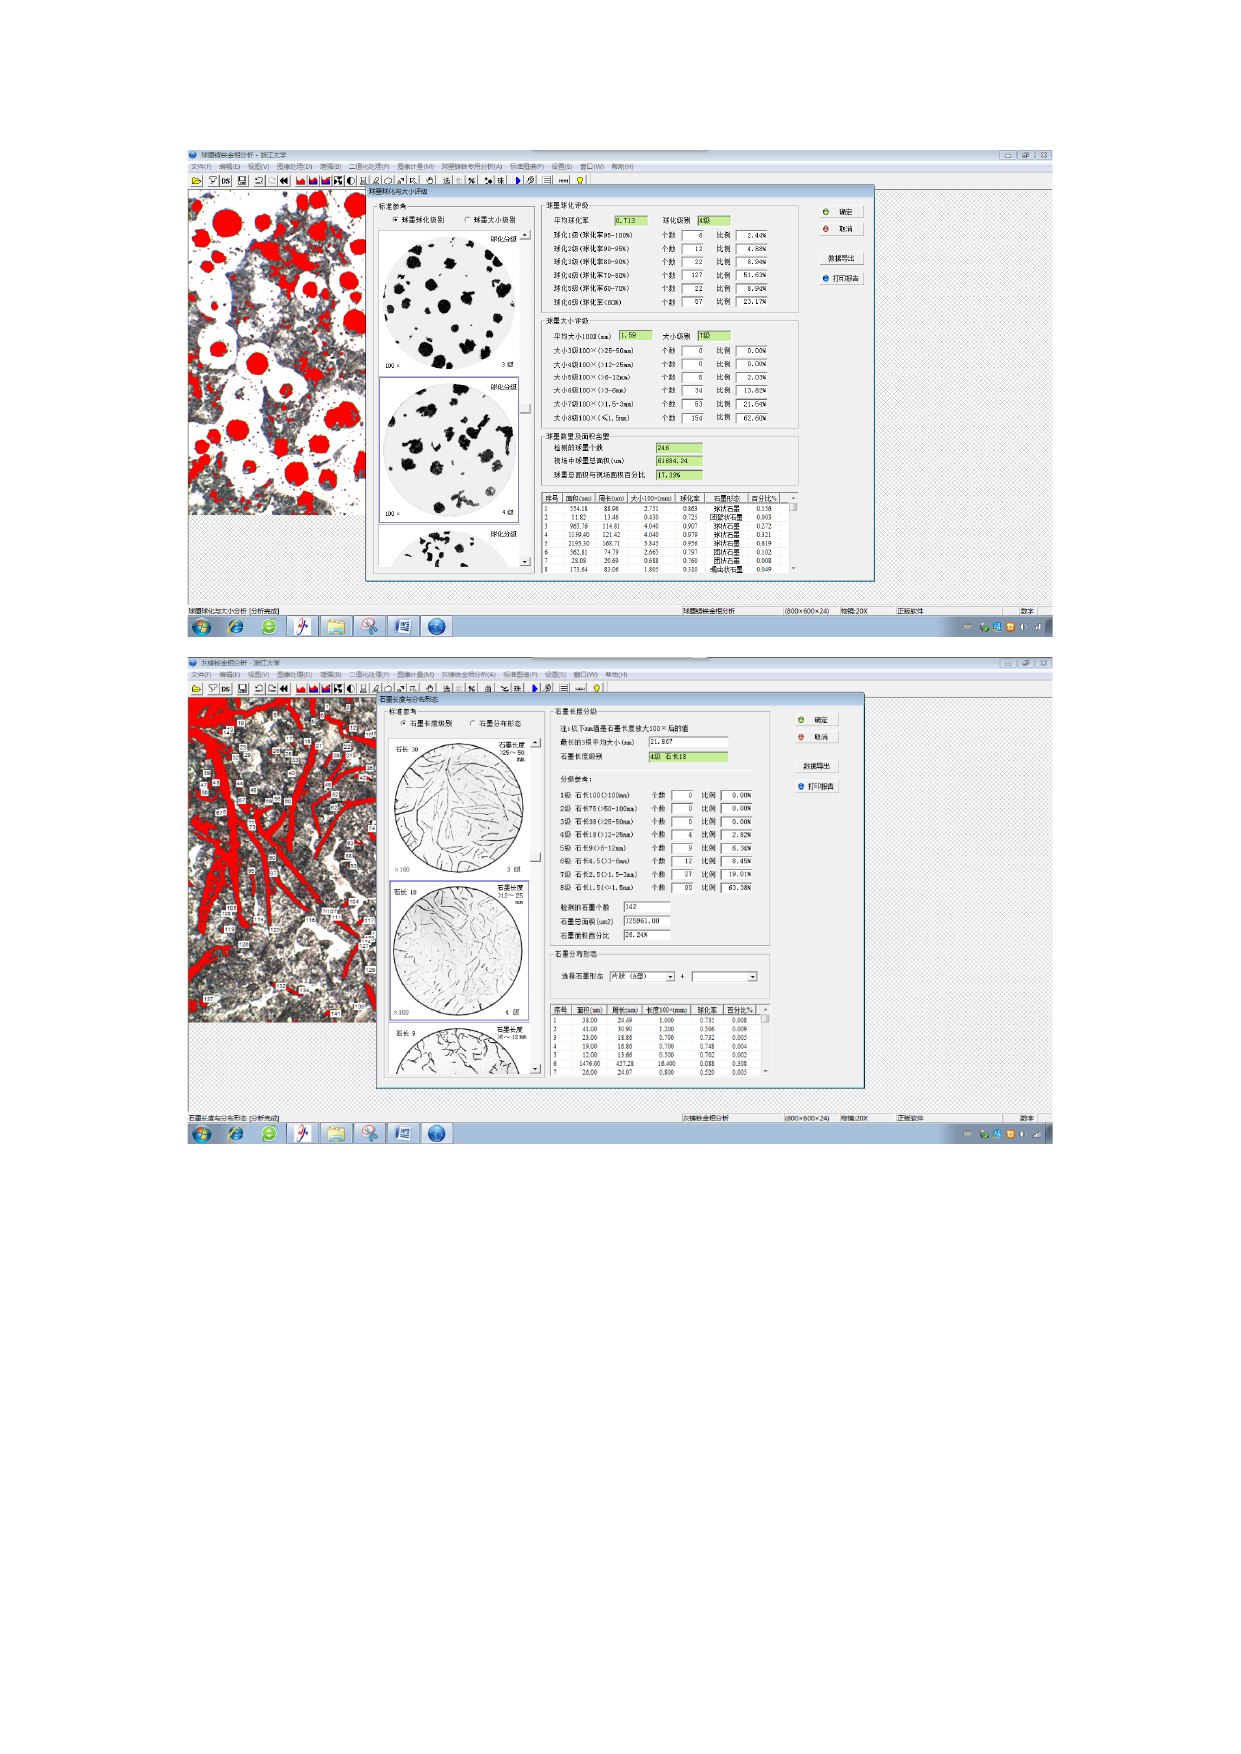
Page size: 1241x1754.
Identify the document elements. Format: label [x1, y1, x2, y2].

picture [187, 150, 1053, 637]
picture [187, 657, 1053, 1144]
